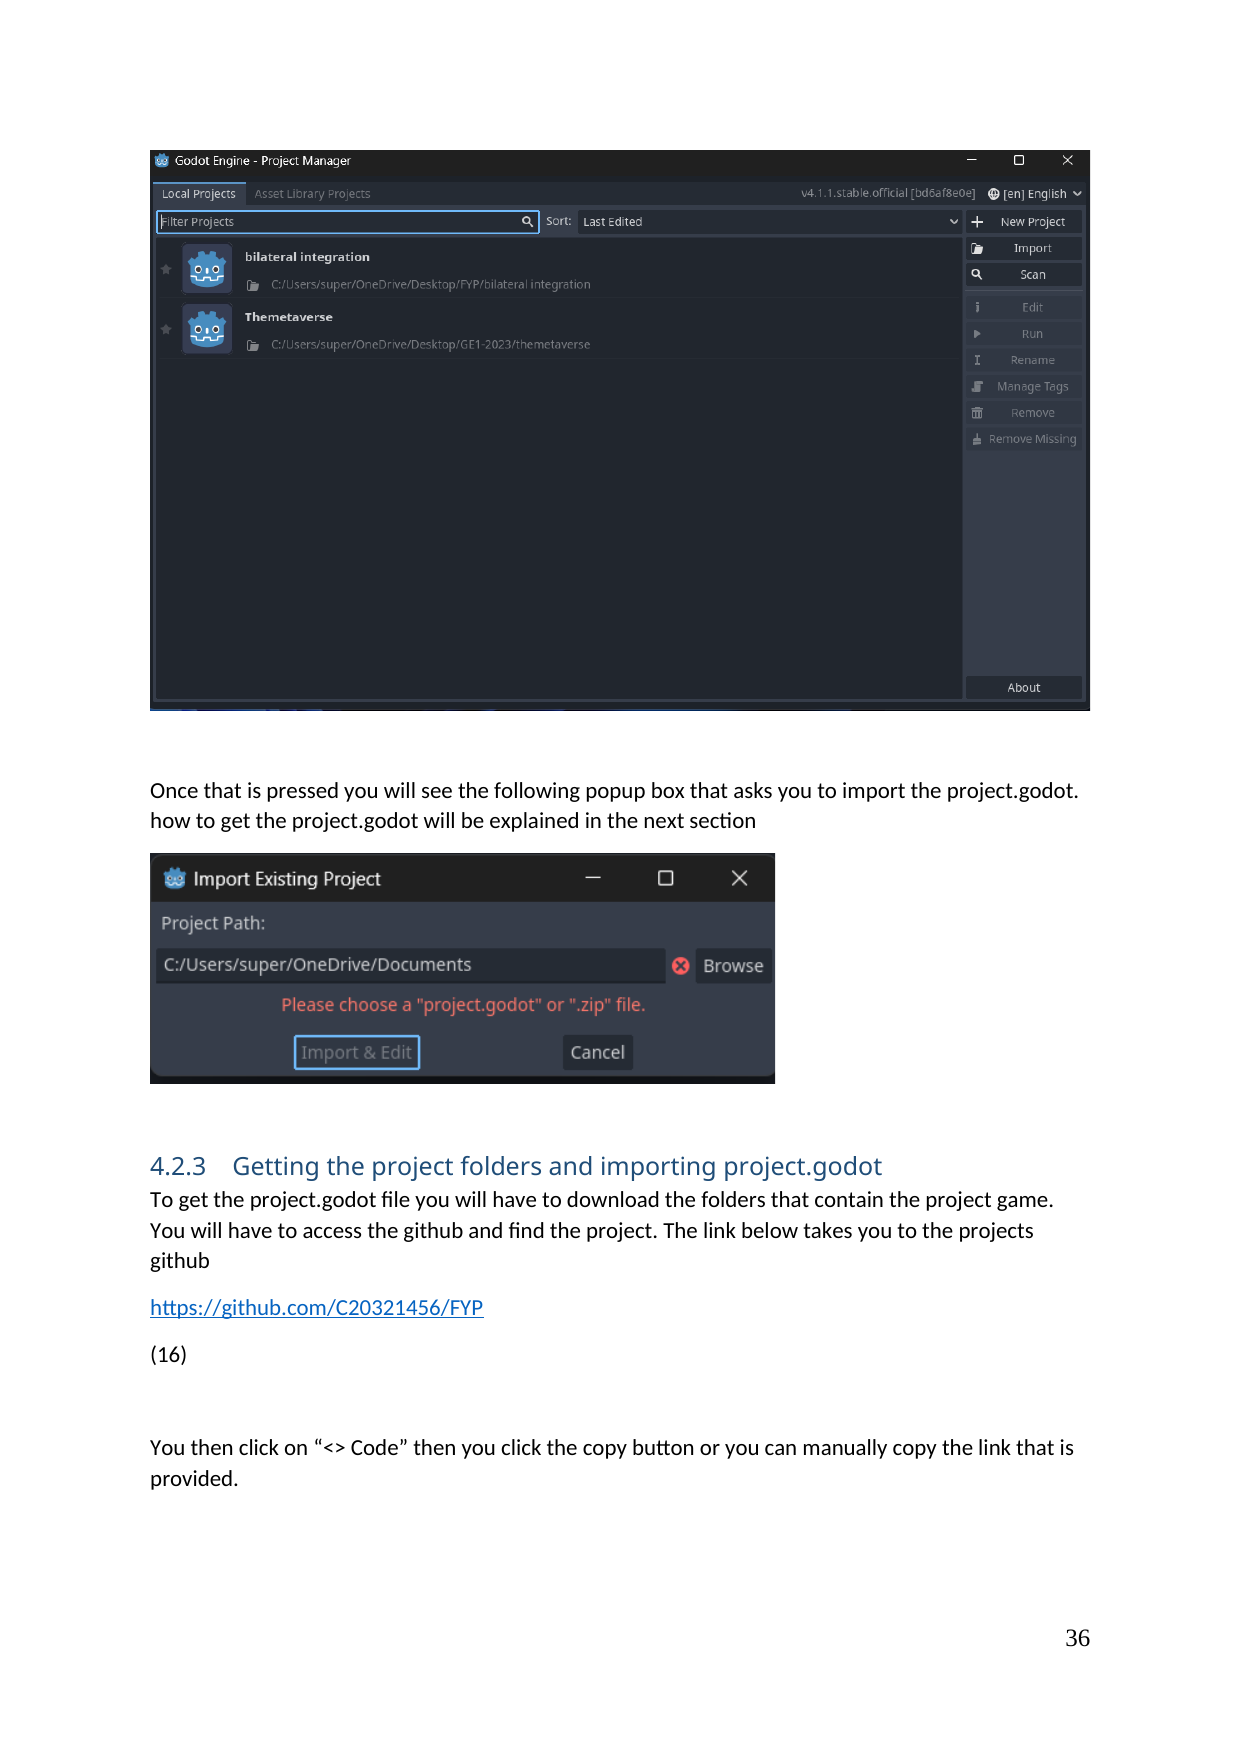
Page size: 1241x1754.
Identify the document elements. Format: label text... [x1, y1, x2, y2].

text (16) [150, 1340, 1090, 1368]
text Once that is pressed you will see the following popup box that asks you to import the project.godot. how to get the project.godot will be explained in the next section [150, 776, 1090, 834]
text To get the project.godot file you will have to download the folders that contain the project game. You will have to access the github and find the project. The link below takes you to the projects github [150, 1186, 1090, 1274]
text You then click on “<> Code” then you click the copy button or you can manually copy the link that is provided. [150, 1433, 1090, 1492]
subtitle 4.2.3 Getting the project folders and importing project.godot [150, 1149, 1090, 1183]
text https://github.com/C20321456/FYP [150, 1293, 1090, 1321]
picture [150, 853, 775, 1084]
picture [150, 150, 1091, 711]
